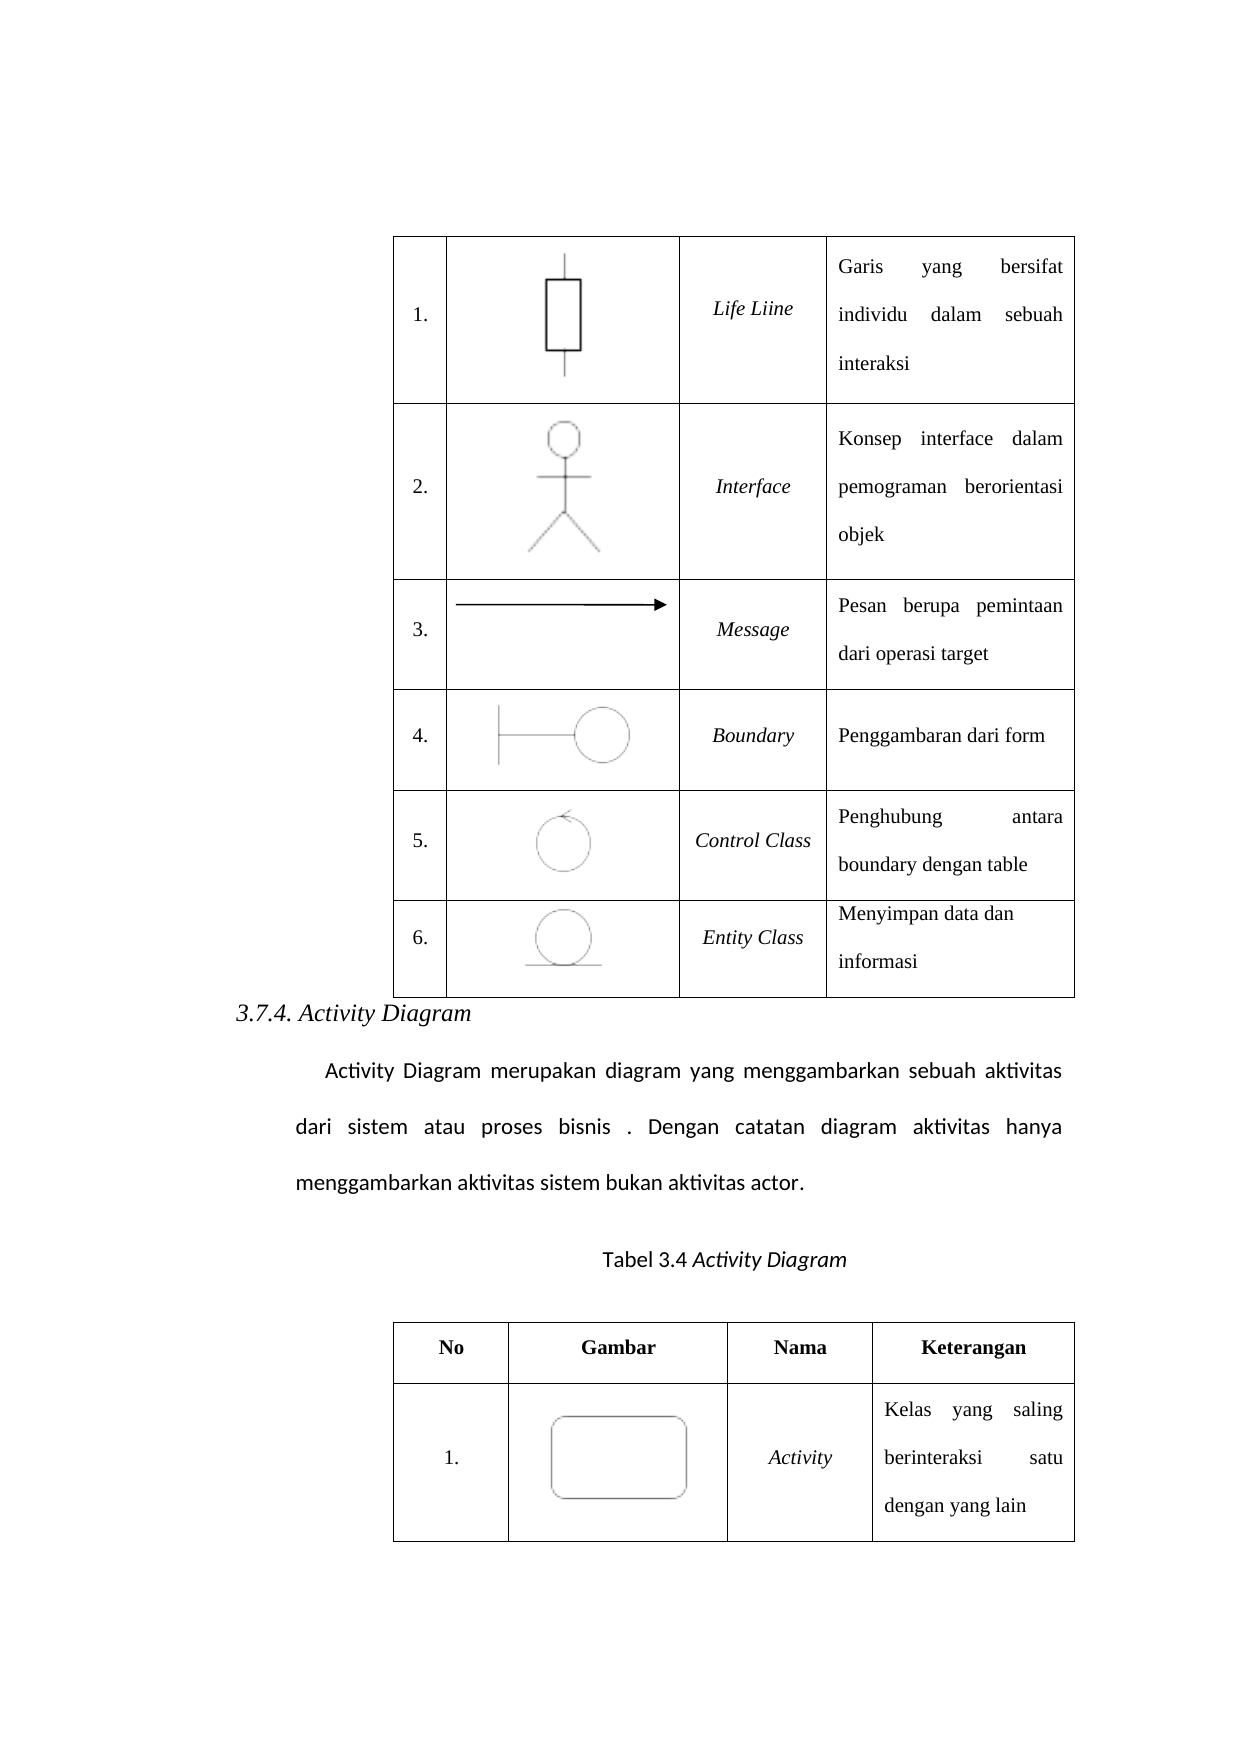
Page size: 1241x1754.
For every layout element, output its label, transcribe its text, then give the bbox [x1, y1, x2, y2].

table_cell [447, 237, 679, 403]
table_cell Garis yang bersifat individu dalam sebuah interaksi [827, 237, 1074, 403]
table_cell Control Class [680, 791, 826, 900]
table_cell Pesan berupa pemintaan dari operasi target [827, 580, 1074, 689]
table_cell Life Liine [680, 237, 826, 403]
table_cell 3. [394, 580, 446, 689]
subtitle 3.7.4. Activity Diagram [236, 998, 1063, 1027]
table_cell Message [680, 580, 826, 689]
table_cell [447, 690, 679, 790]
table_cell Konsep interface dalam pemograman berorientasi objek [827, 404, 1074, 579]
table_cell 5. [394, 791, 446, 900]
table_cell [447, 791, 679, 900]
table_header Gambar [509, 1323, 727, 1383]
table_cell 4. [394, 690, 446, 790]
table_cell Menyimpan data dan informasi [827, 901, 1074, 997]
table_cell 2. [394, 404, 446, 579]
table_cell Penghubung antara boundary dengan table [827, 791, 1074, 900]
table_cell 1. [394, 1384, 508, 1541]
table_cell [447, 580, 679, 689]
table_cell Entity Class [680, 901, 826, 997]
table_cell Boundary [680, 690, 826, 790]
table_header No [394, 1323, 508, 1383]
table_cell Kelas yang saling berinteraksi satu dengan yang lain [873, 1384, 1074, 1541]
table_cell 1. [394, 237, 446, 403]
table_cell Interface [680, 404, 826, 579]
table_cell [509, 1384, 727, 1541]
text Activity Diagram merupakan diagram yang menggambarkan sebuah aktivitas dari sistem atau proses bisnis . Dengan catatan diagram aktivitas hanya menggambarkan aktivitas sistem bukan aktivitas actor. [295, 1056, 1063, 1196]
table_cell Penggambaran dari form [827, 690, 1074, 790]
table_header Nama [728, 1323, 872, 1383]
table_cell 6. [394, 901, 446, 997]
text Tabel 3.4 Activity Diagram [386, 1245, 1063, 1273]
table_cell [447, 404, 679, 579]
table_cell [447, 901, 679, 997]
table_cell Activity [728, 1384, 872, 1541]
table_header Keterangan [873, 1323, 1074, 1383]
